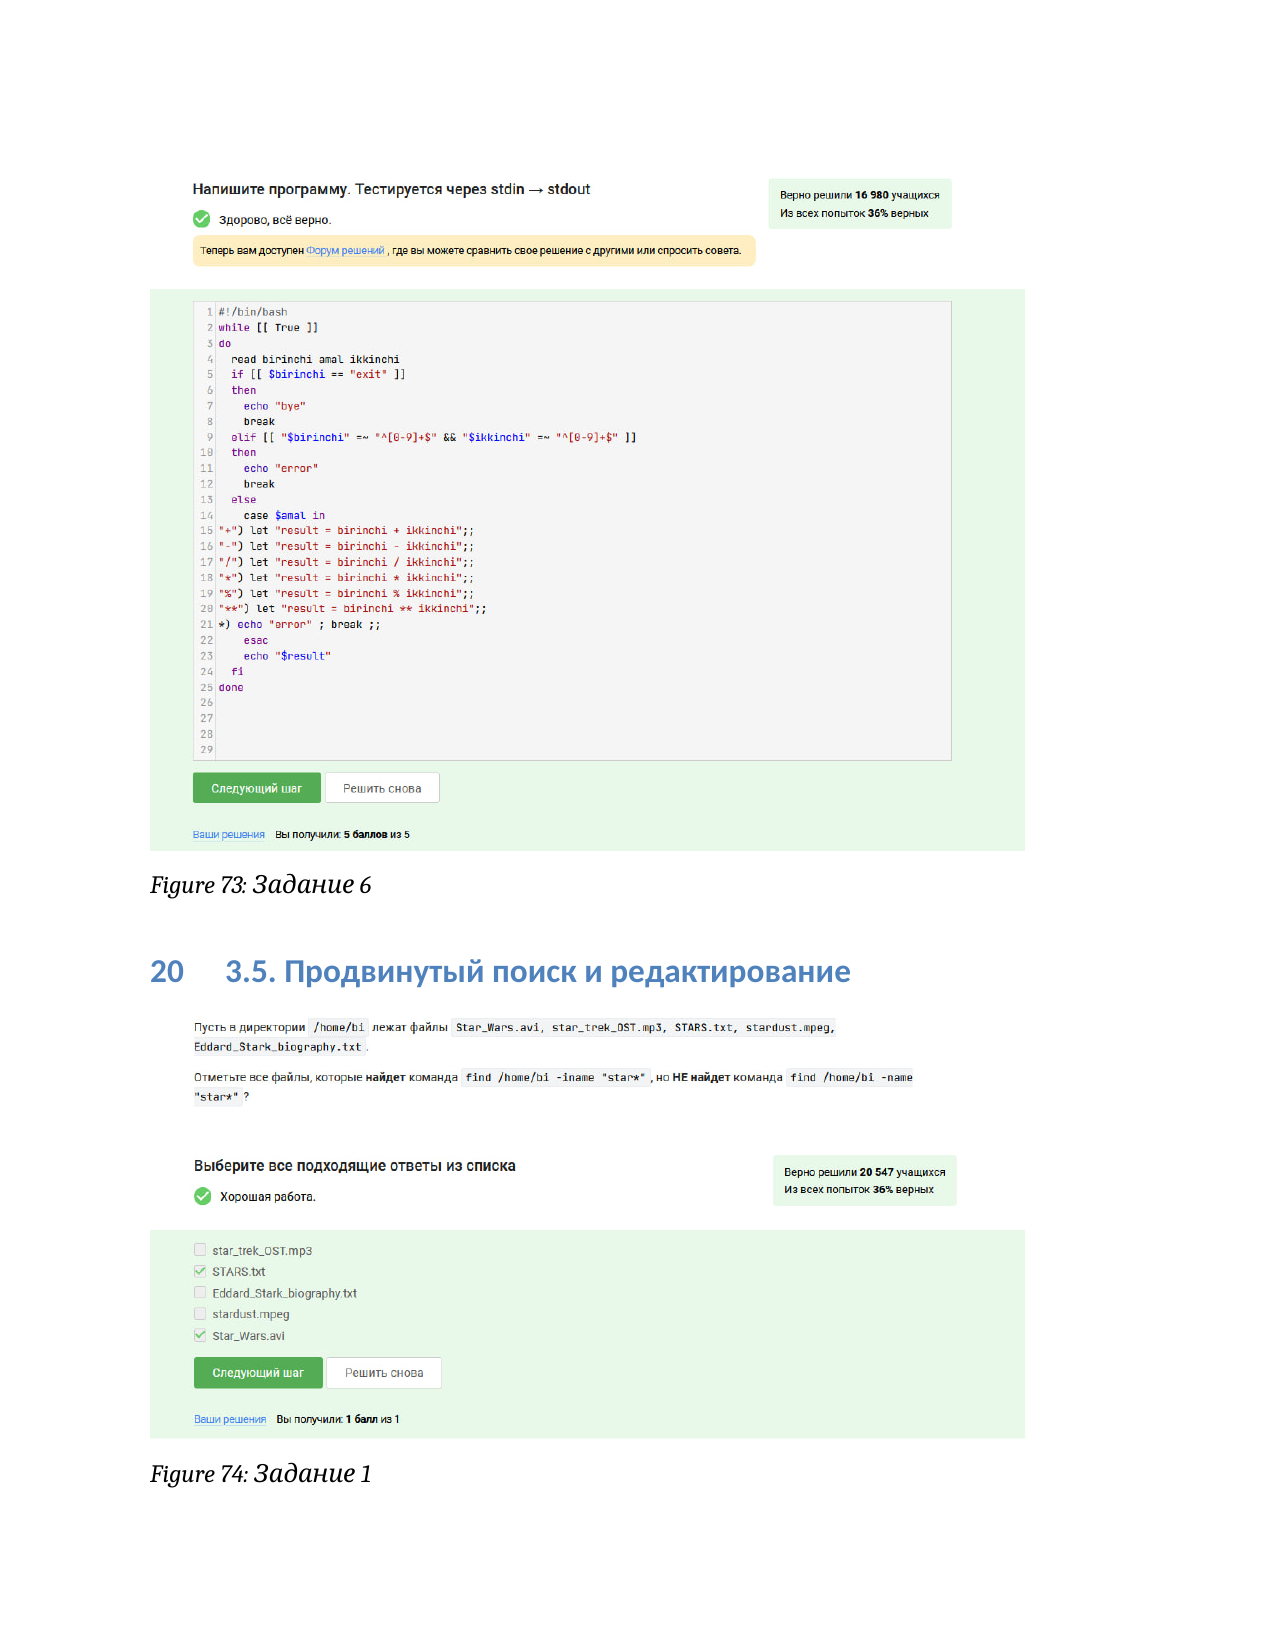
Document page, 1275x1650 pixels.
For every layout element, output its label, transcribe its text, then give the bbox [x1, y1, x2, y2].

subtitle 20 3.5. Продвинутый поиск и редактирование [150, 950, 1125, 991]
text Figure 73: Задание 6 [150, 871, 1125, 900]
text Figure 74: Задание 1 [150, 1460, 1125, 1488]
picture [150, 990, 1025, 1439]
picture [150, 150, 1025, 851]
